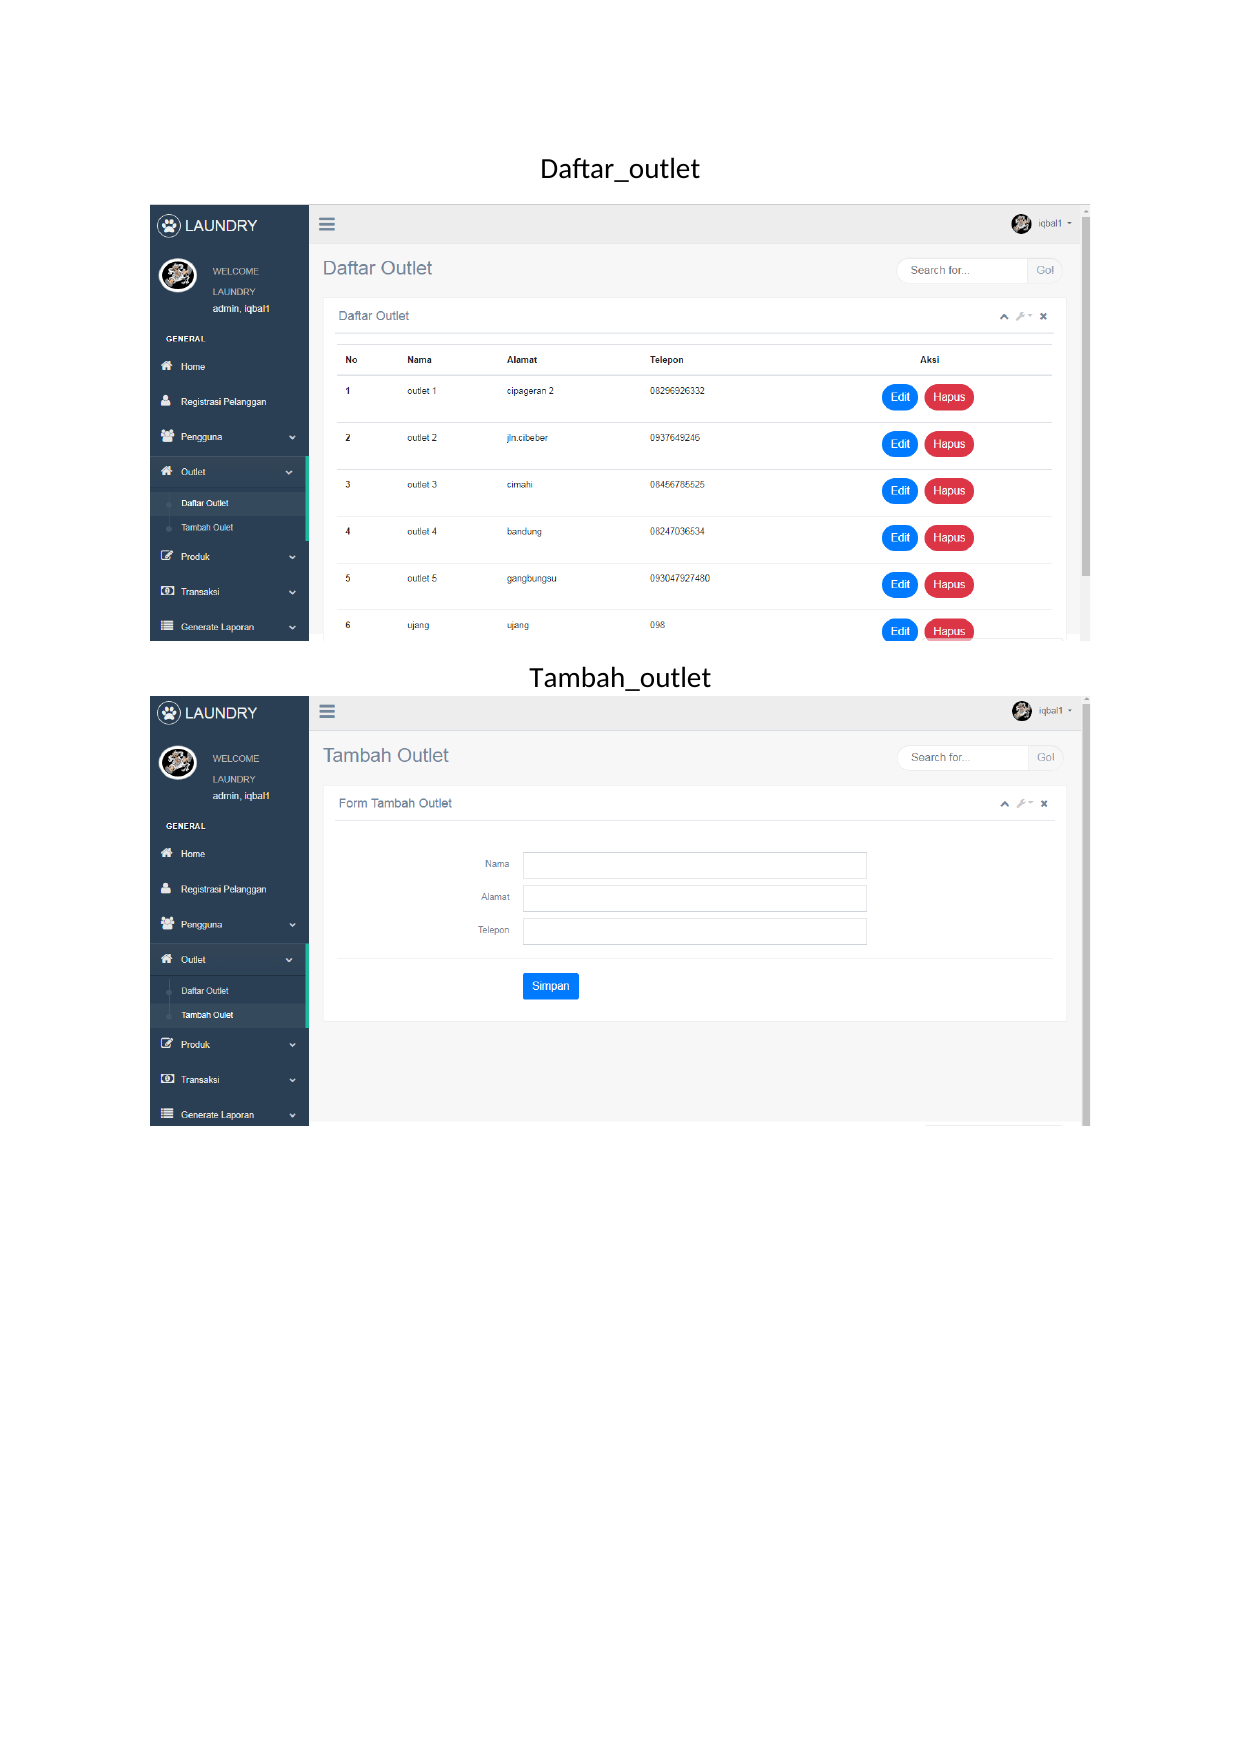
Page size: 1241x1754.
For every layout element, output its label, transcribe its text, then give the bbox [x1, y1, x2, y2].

picture [150, 204, 1091, 641]
picture [150, 696, 1091, 1126]
text Tambah_outlet [150, 659, 1090, 696]
text Daftar_outlet [150, 150, 1090, 186]
